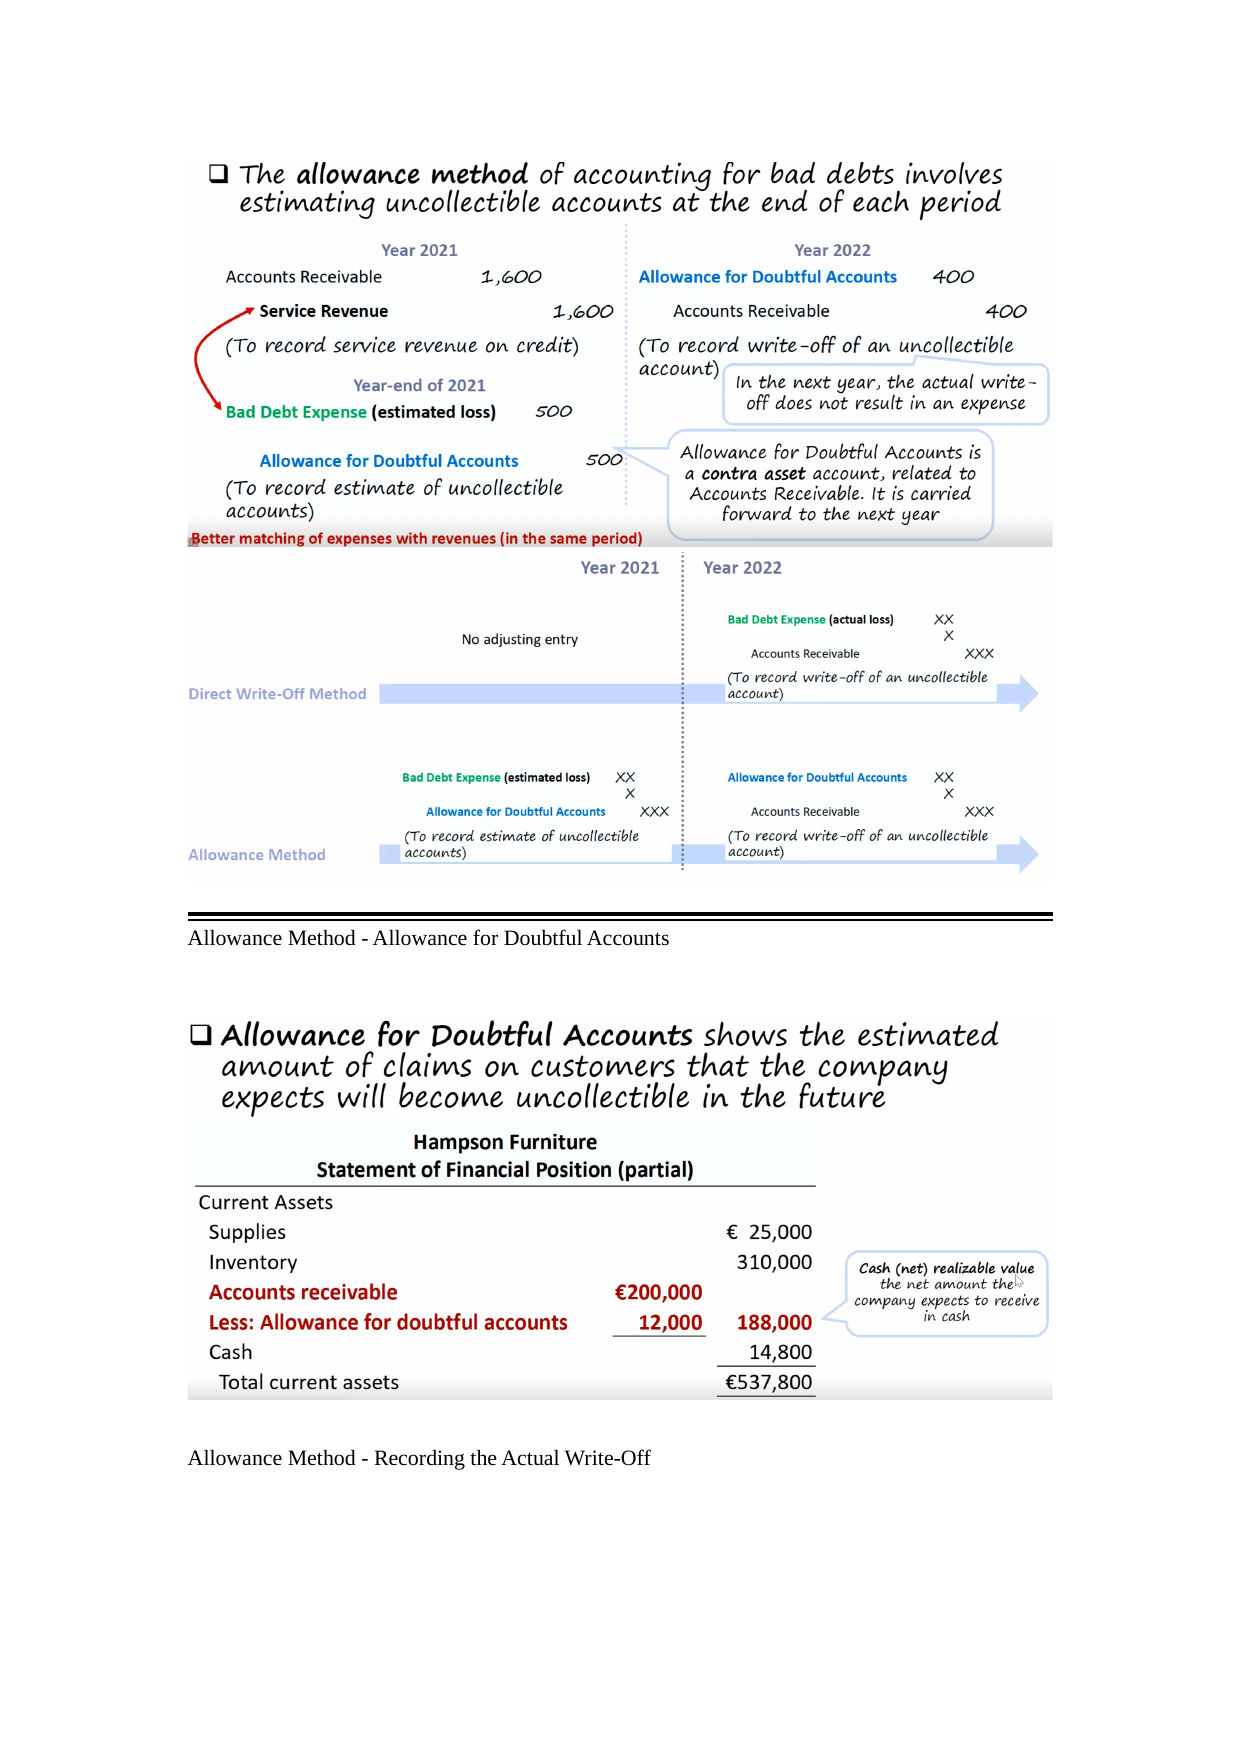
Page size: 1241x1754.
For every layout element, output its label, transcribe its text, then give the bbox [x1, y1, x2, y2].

picture [187, 162, 1053, 547]
text Allowance Method - Allowance for Doubtful Accounts [187, 921, 1053, 953]
picture [187, 1018, 1053, 1400]
text Allowance Method - Recording the Actual Write-Off [187, 1441, 1053, 1473]
picture [187, 552, 1053, 884]
